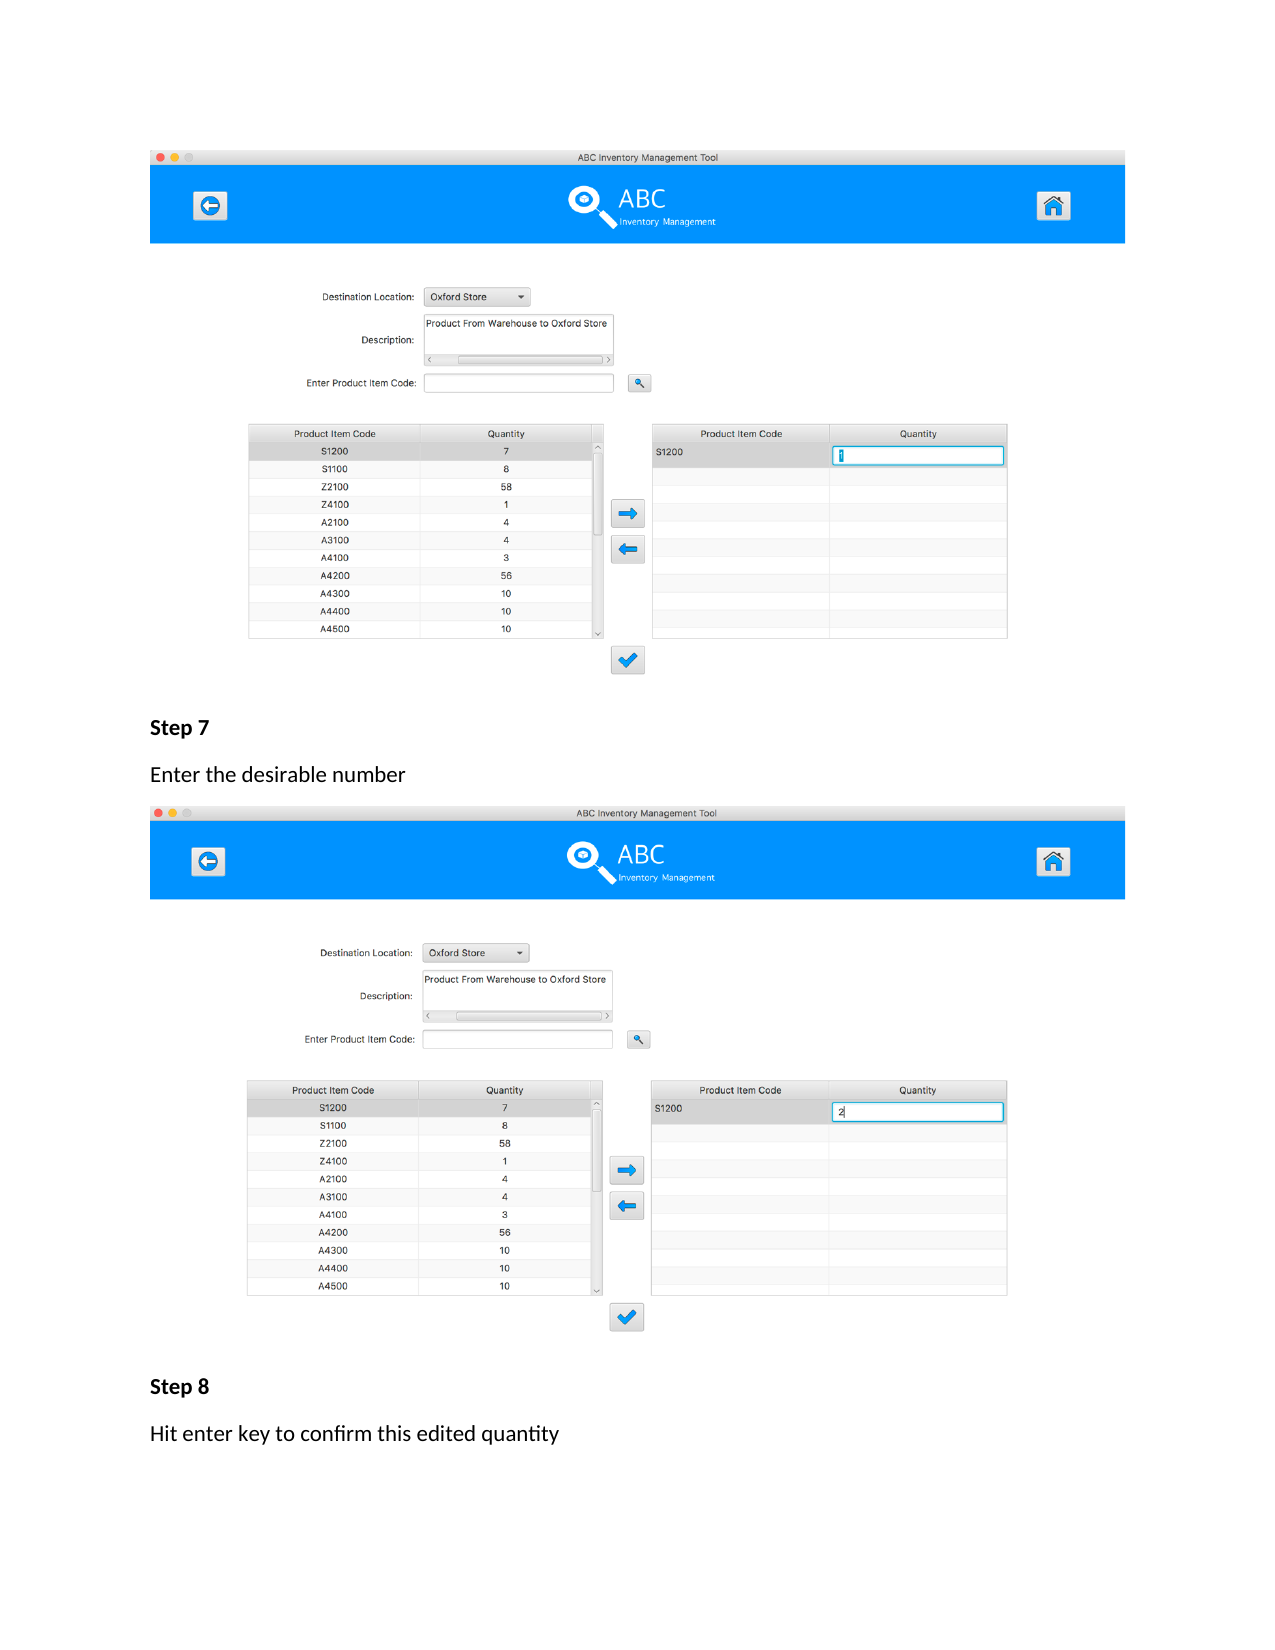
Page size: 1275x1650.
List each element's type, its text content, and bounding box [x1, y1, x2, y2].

text Enter the desirable number [150, 760, 1125, 788]
text Step 8 [150, 1372, 1125, 1400]
picture [150, 806, 1125, 1354]
text Step 7 [150, 713, 1125, 741]
text Hit enter key to confirm this edited quantity [150, 1419, 1125, 1447]
picture [150, 150, 1125, 694]
